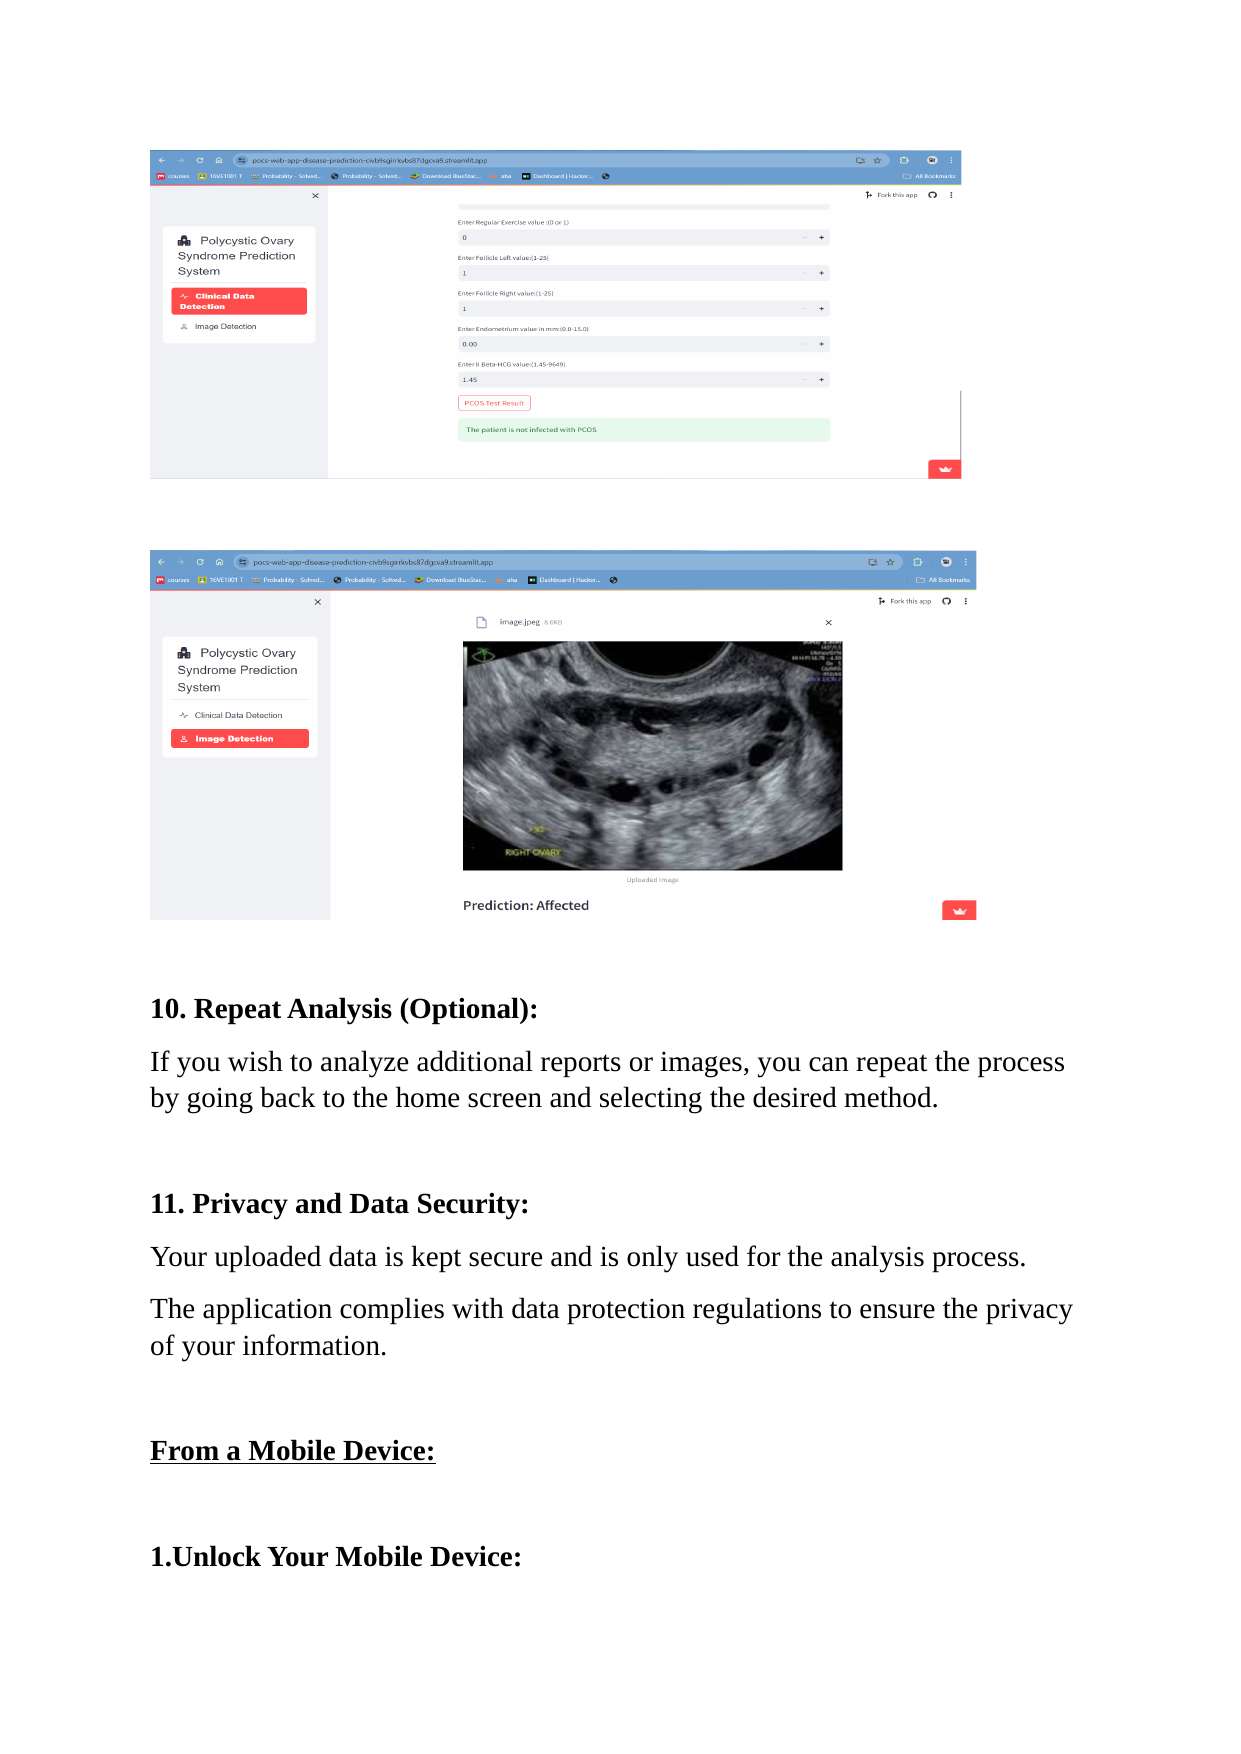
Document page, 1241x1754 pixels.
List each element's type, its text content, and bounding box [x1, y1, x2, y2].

text Your uploaded data is kept secure and is only used for the analysis process. [150, 1239, 1090, 1272]
text 11. Privacy and Data Security: [150, 1186, 1090, 1219]
text 10. Repeat Analysis (Optional): [150, 991, 1090, 1025]
text The application complies with data protection regulations to ensure the privacy of your information. [150, 1292, 1090, 1361]
text From a Mobile Device: [150, 1433, 1090, 1467]
text If you wish to analyze additional reports or images, you can repeat the process by going back to the home screen and selecting the desired method. [150, 1044, 1090, 1114]
picture [150, 150, 962, 479]
picture [150, 550, 977, 920]
text 1.Unlock Your Mobile Device: [150, 1539, 1090, 1573]
